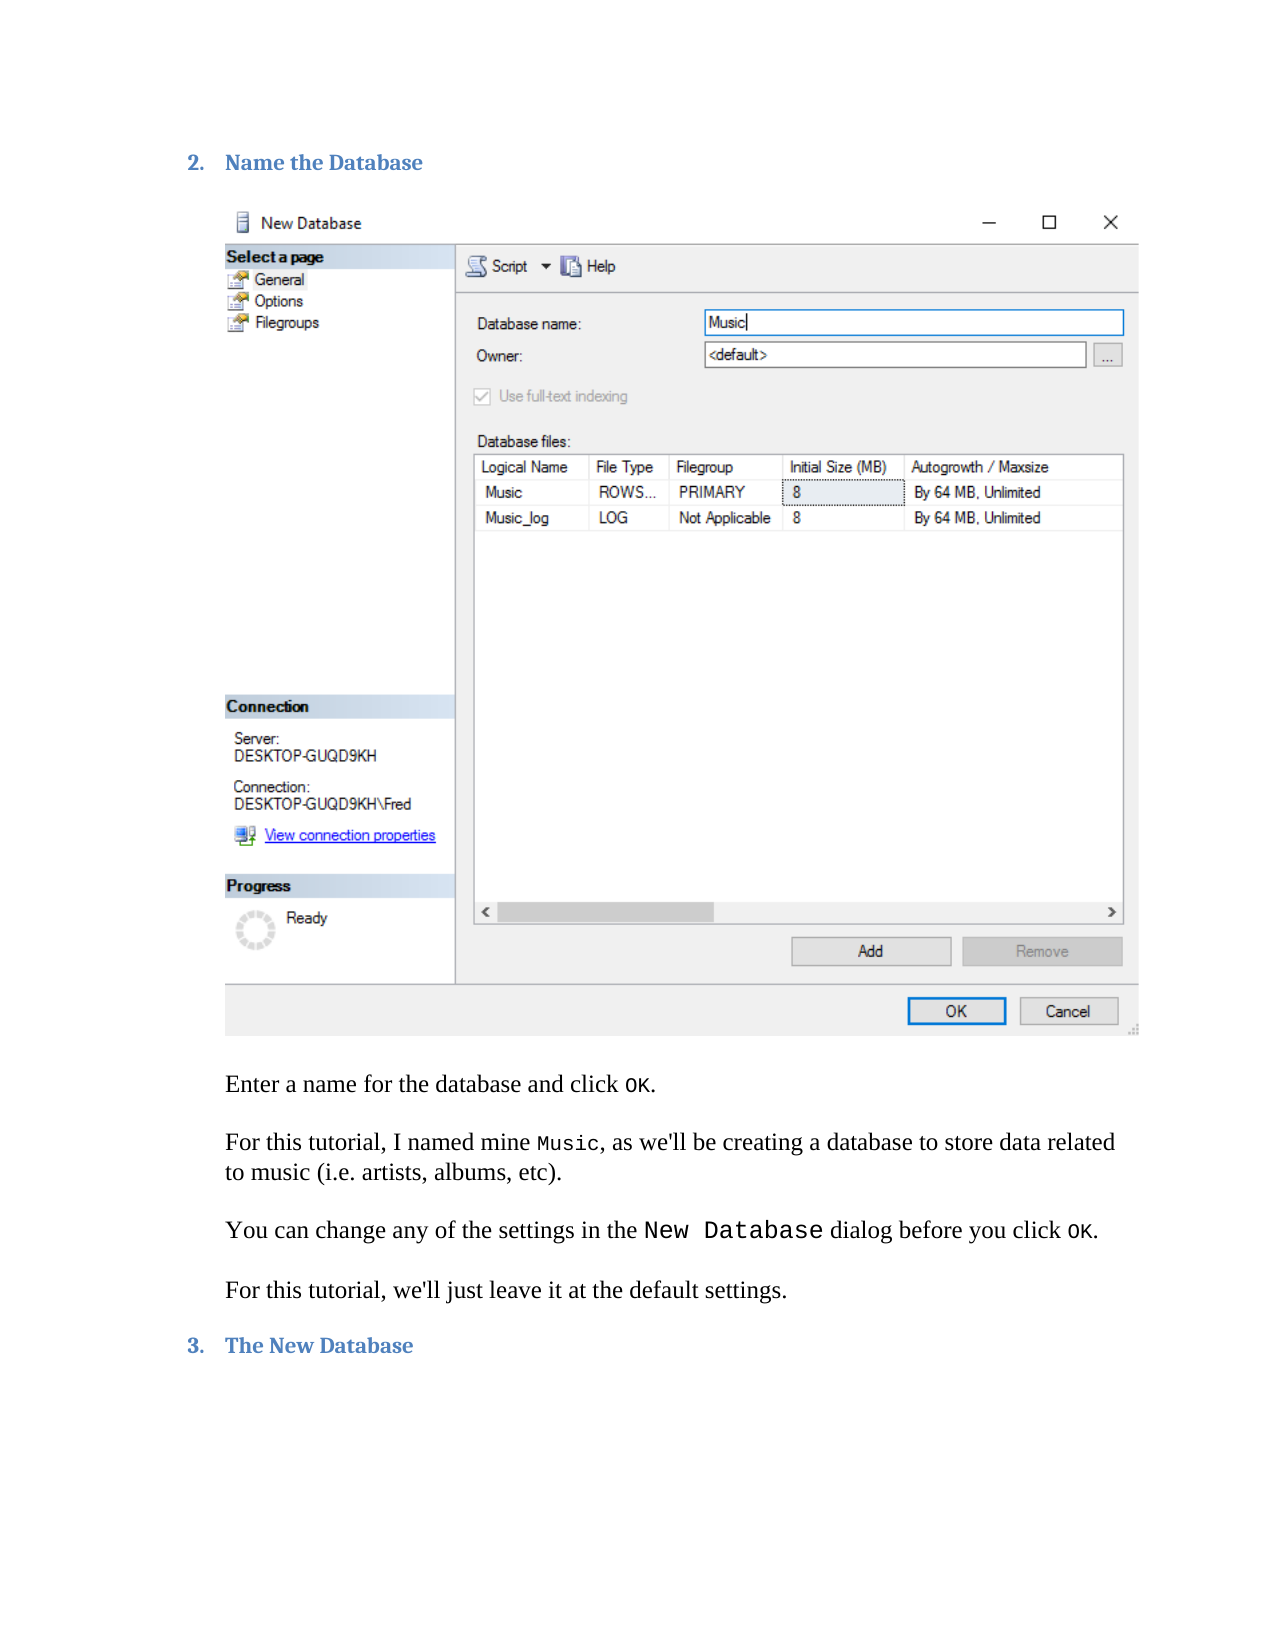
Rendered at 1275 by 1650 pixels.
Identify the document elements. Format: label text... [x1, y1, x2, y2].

text For this tutorial, we'll just leave it at the default settings. [225, 1275, 1125, 1304]
text Enter a name for the database and click OK. [225, 1069, 1125, 1098]
text You can change any of the settings in the New Database dialog before you click OK. [225, 1215, 1125, 1246]
subtitle Name the Database [187, 150, 1125, 176]
text For this tutorial, I named mine Music, as we'll be creating a database to store data related to music (i.e. artists, albums, etc). [225, 1127, 1125, 1186]
subtitle The New Database [187, 1333, 1125, 1359]
picture [225, 205, 1139, 1036]
